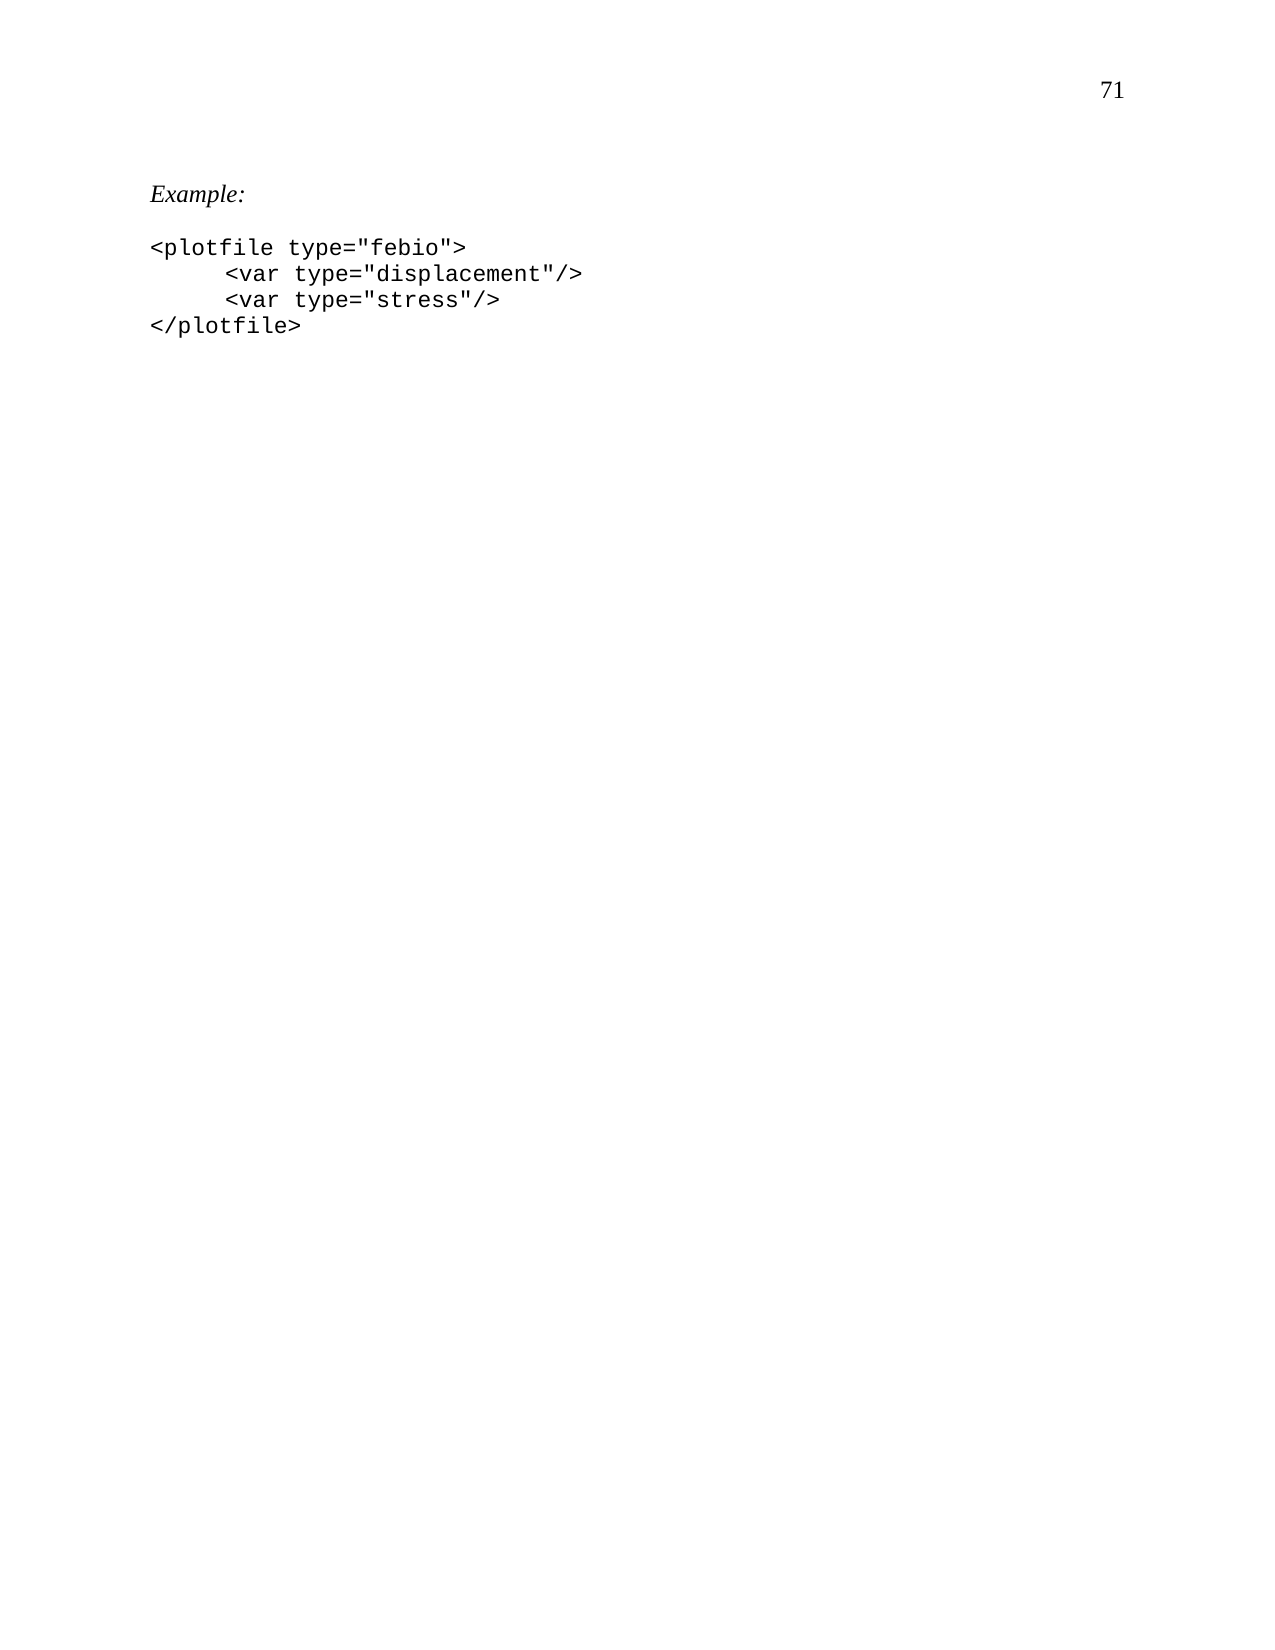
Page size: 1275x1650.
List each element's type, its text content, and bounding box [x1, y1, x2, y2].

text <var type="displacement"/> [150, 262, 1125, 288]
text Example: [150, 179, 1125, 207]
text </plotfile> [150, 314, 1125, 340]
text <plotfile type="febio"> [150, 236, 1125, 262]
text <var type="stress"/> [150, 288, 1125, 314]
